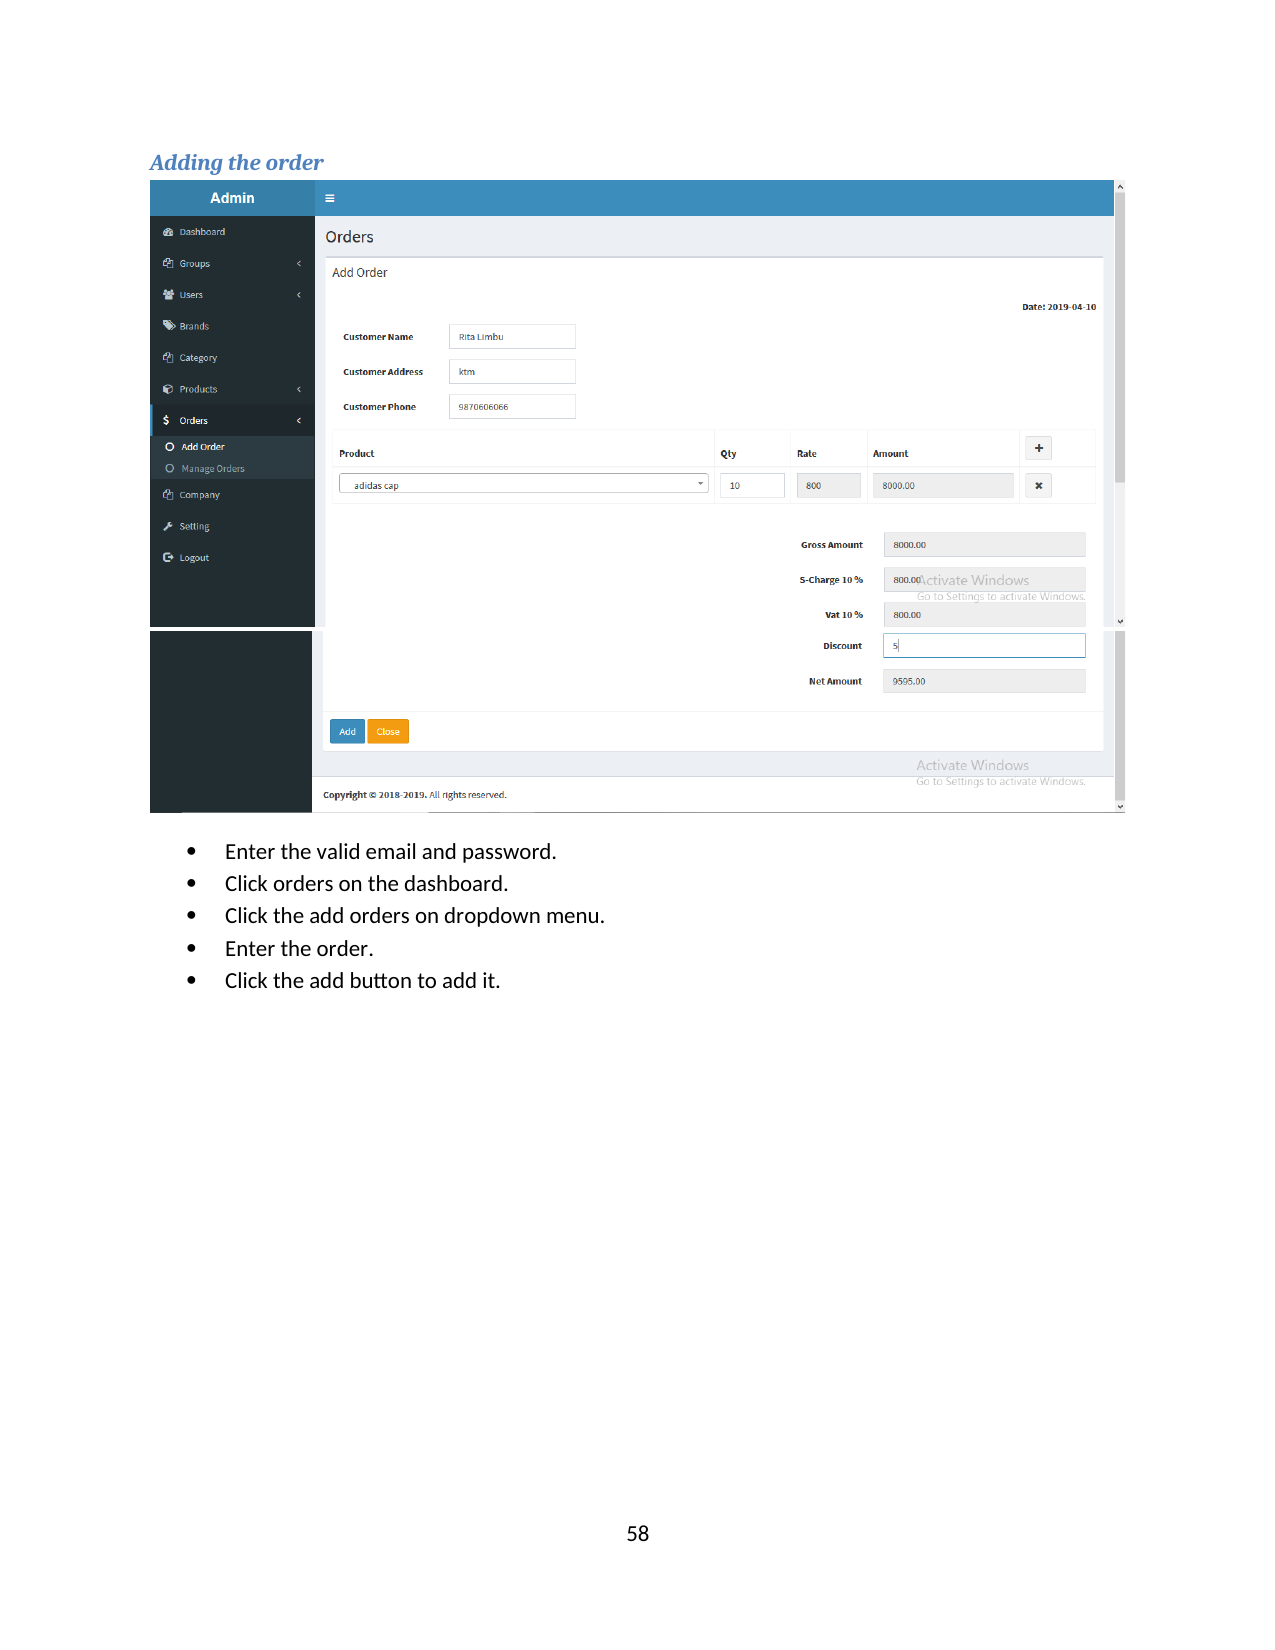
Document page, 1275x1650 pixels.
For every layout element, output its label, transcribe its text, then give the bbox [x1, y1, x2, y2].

subtitle Adding the order [150, 150, 1125, 176]
list Click the add orders on dropdown menu. [187, 902, 1125, 930]
picture [150, 180, 1125, 627]
list Click orders on the dashboard. [187, 869, 1125, 897]
picture [150, 631, 1125, 813]
list Enter the valid email and password. [187, 837, 1125, 865]
list Enter the order. [187, 934, 1125, 962]
list Click the add button to add it. [187, 966, 1125, 994]
